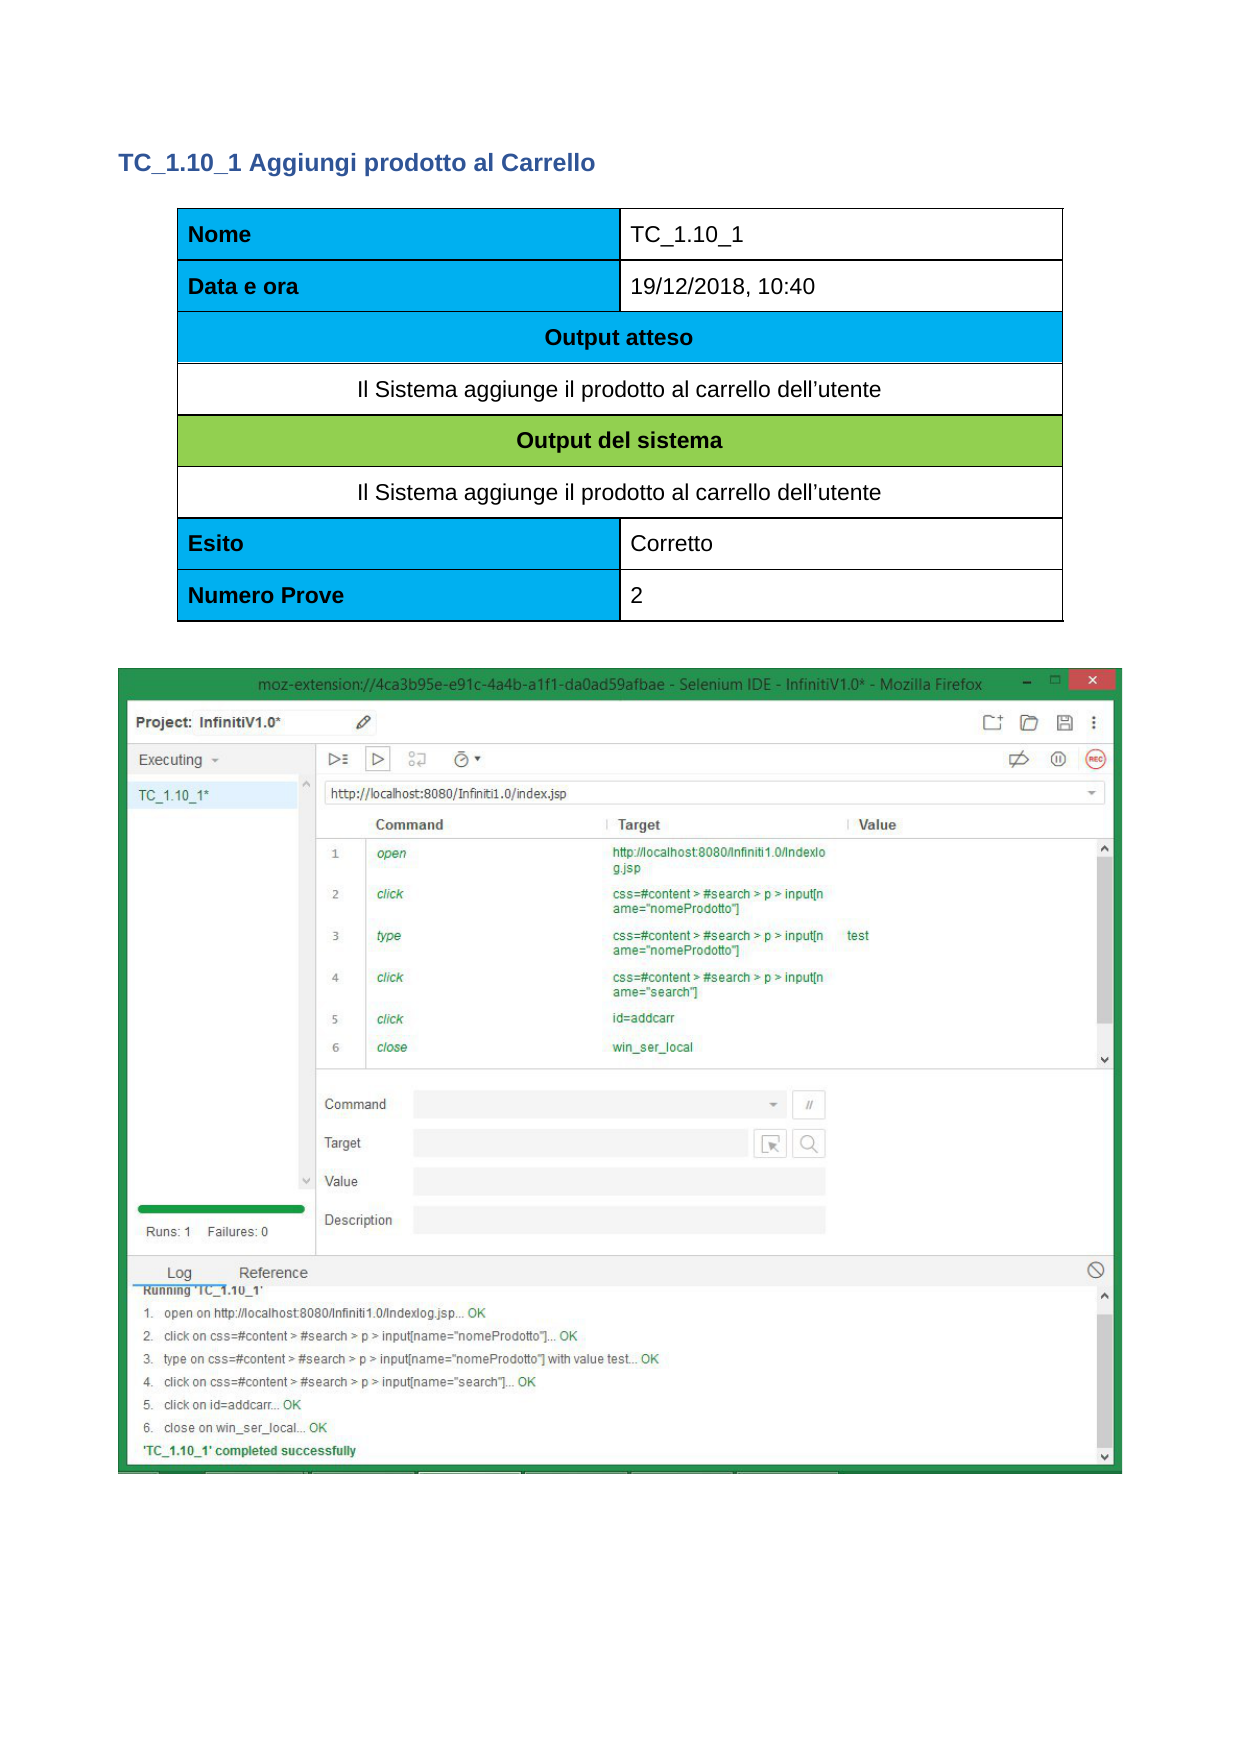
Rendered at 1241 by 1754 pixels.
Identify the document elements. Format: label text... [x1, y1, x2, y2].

table_cell Il Sistema aggiunge il prodotto al carrello dell’utente [178, 467, 1062, 517]
table_cell Corretto [621, 519, 1062, 569]
table_header Nome [178, 209, 619, 259]
subtitle TC_1.10_1 Aggiungi prodotto al Carrello [118, 148, 1122, 176]
table_cell Il Sistema aggiunge il prodotto al carrello dell’utente [178, 364, 1062, 414]
table_cell Output atteso [178, 312, 1062, 362]
table_cell Data e ora [178, 261, 619, 311]
table_cell 19/12/2018, 10:40 [621, 261, 1062, 311]
table_cell Numero Prove [178, 570, 619, 620]
picture [118, 668, 1123, 1474]
table_cell 2 [621, 570, 1062, 620]
table_header TC_1.10_1 [621, 209, 1062, 259]
table_cell Esito [178, 519, 619, 569]
table_cell Output del sistema [178, 416, 1062, 466]
